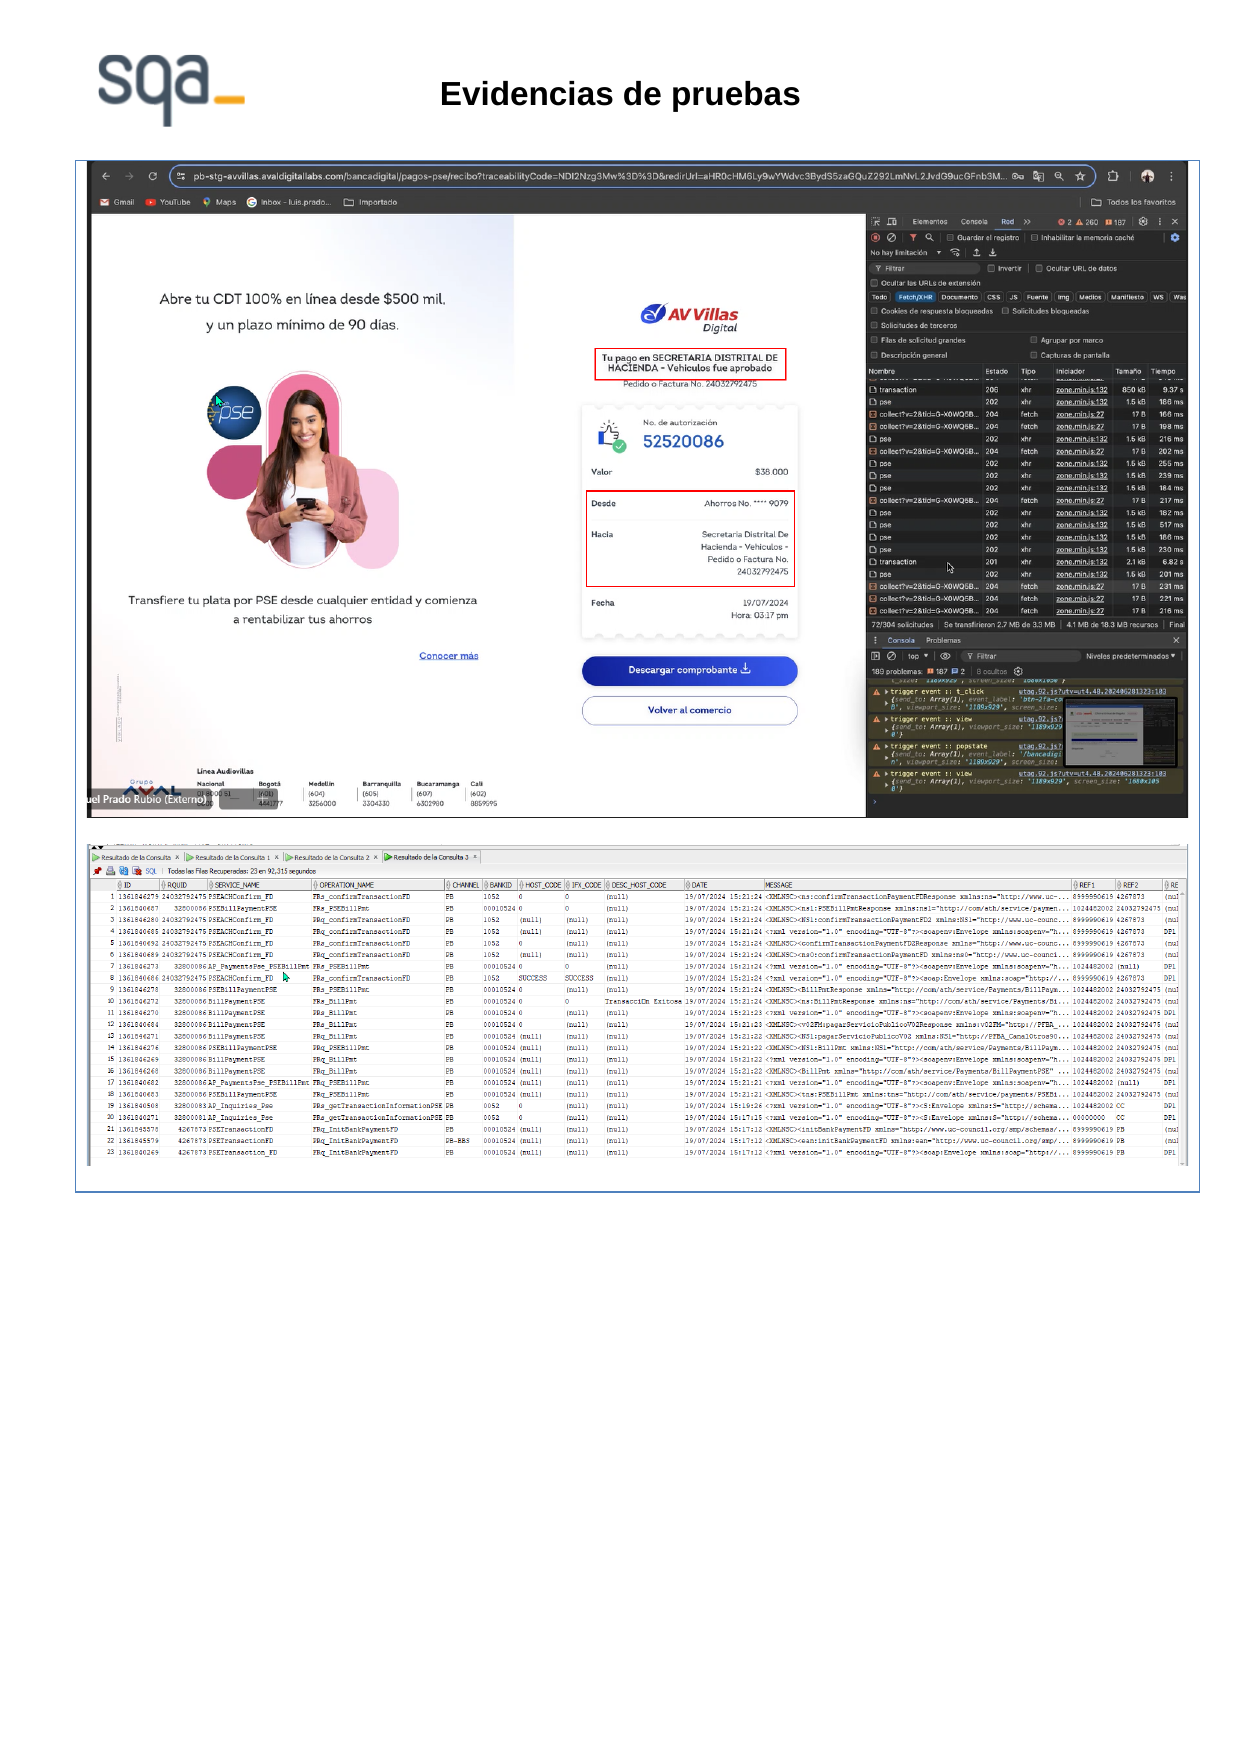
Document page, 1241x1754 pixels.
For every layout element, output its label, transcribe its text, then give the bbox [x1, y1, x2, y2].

picture [98, 54, 245, 127]
picture [86, 844, 1189, 1166]
table_cell Evidencias [76, 161, 1199, 1191]
picture [86, 161, 1189, 818]
